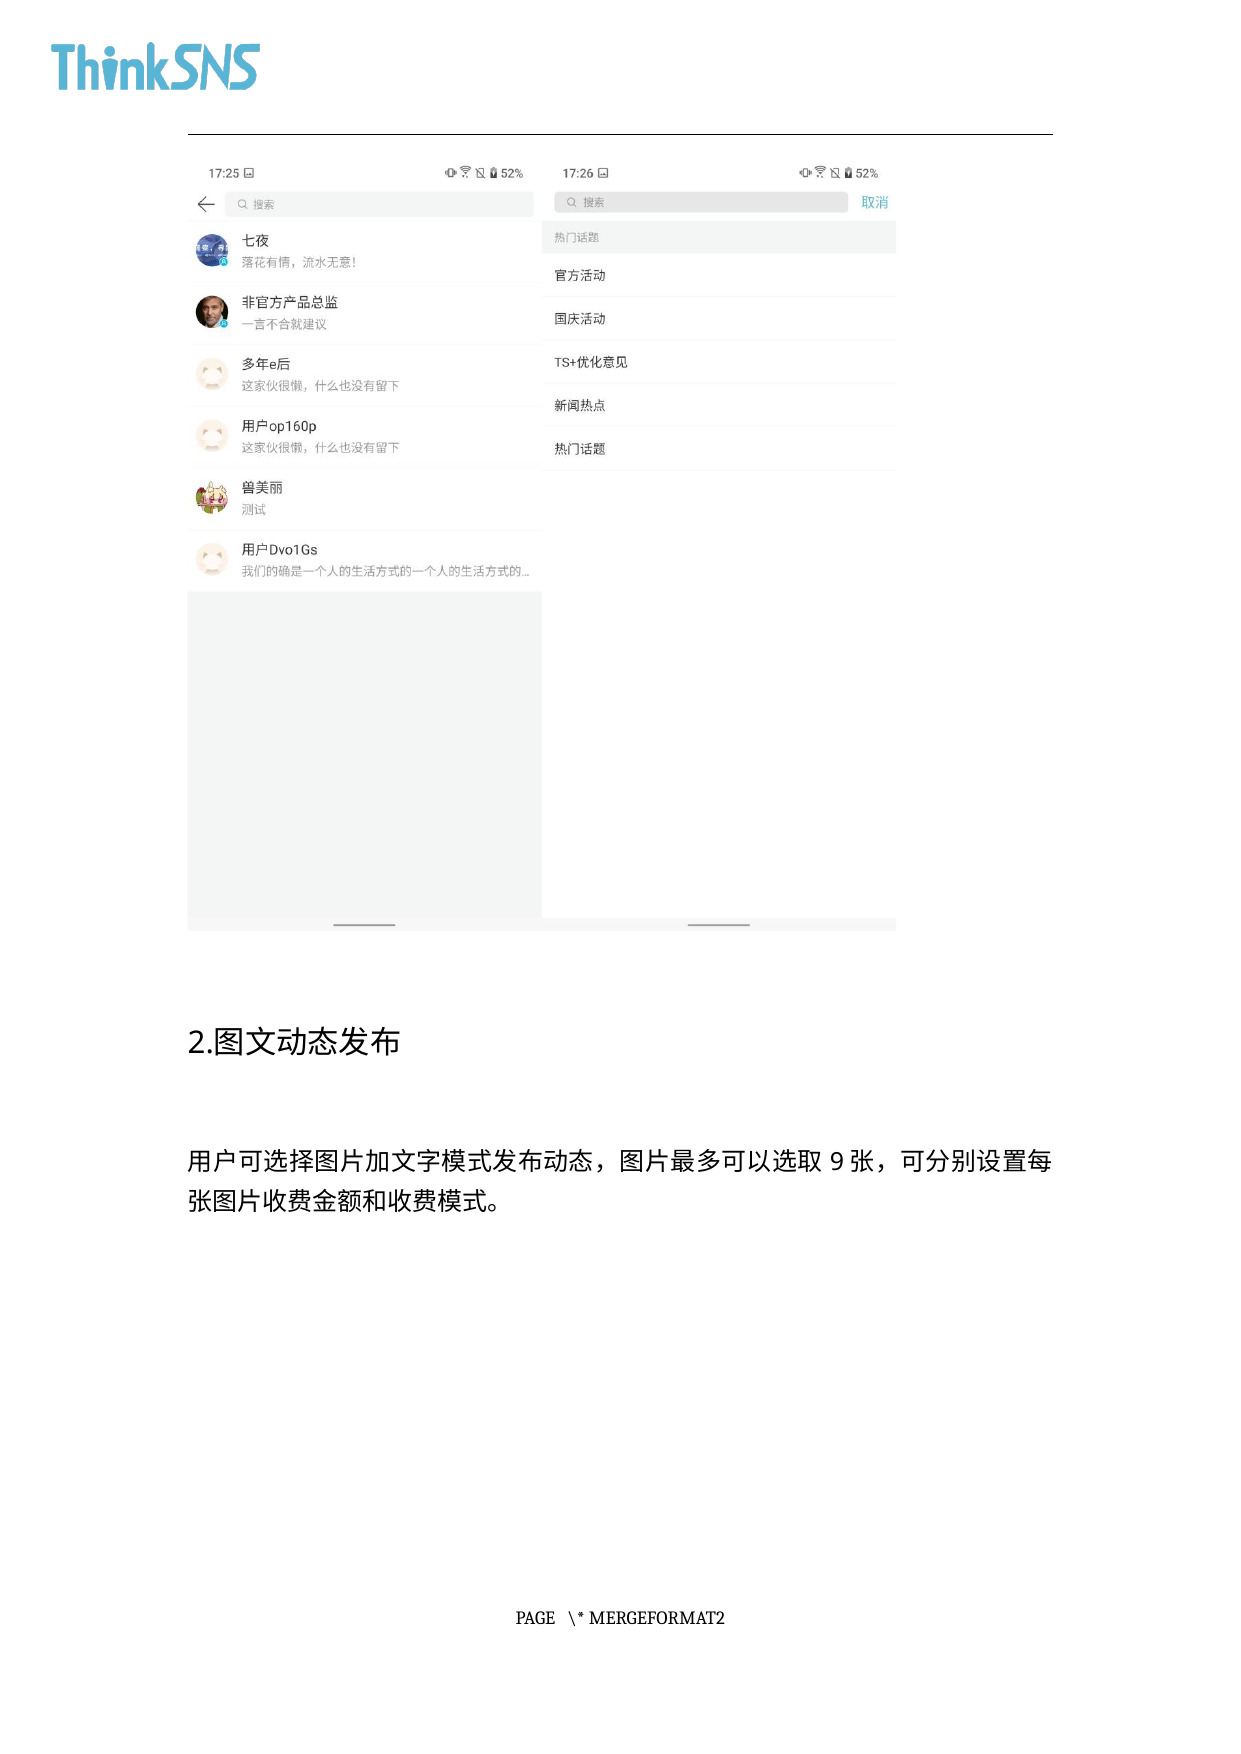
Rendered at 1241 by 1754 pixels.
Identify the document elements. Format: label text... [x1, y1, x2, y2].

text 用户可选择图片加文字模式发布动态，图片最多可以选取9张，可分别设置每张图片收费金额和收费模式。 [187, 1140, 1053, 1219]
subtitle 2.图文动态发布 [187, 1000, 1053, 1079]
picture [187, 162, 897, 931]
picture [43, 40, 269, 94]
